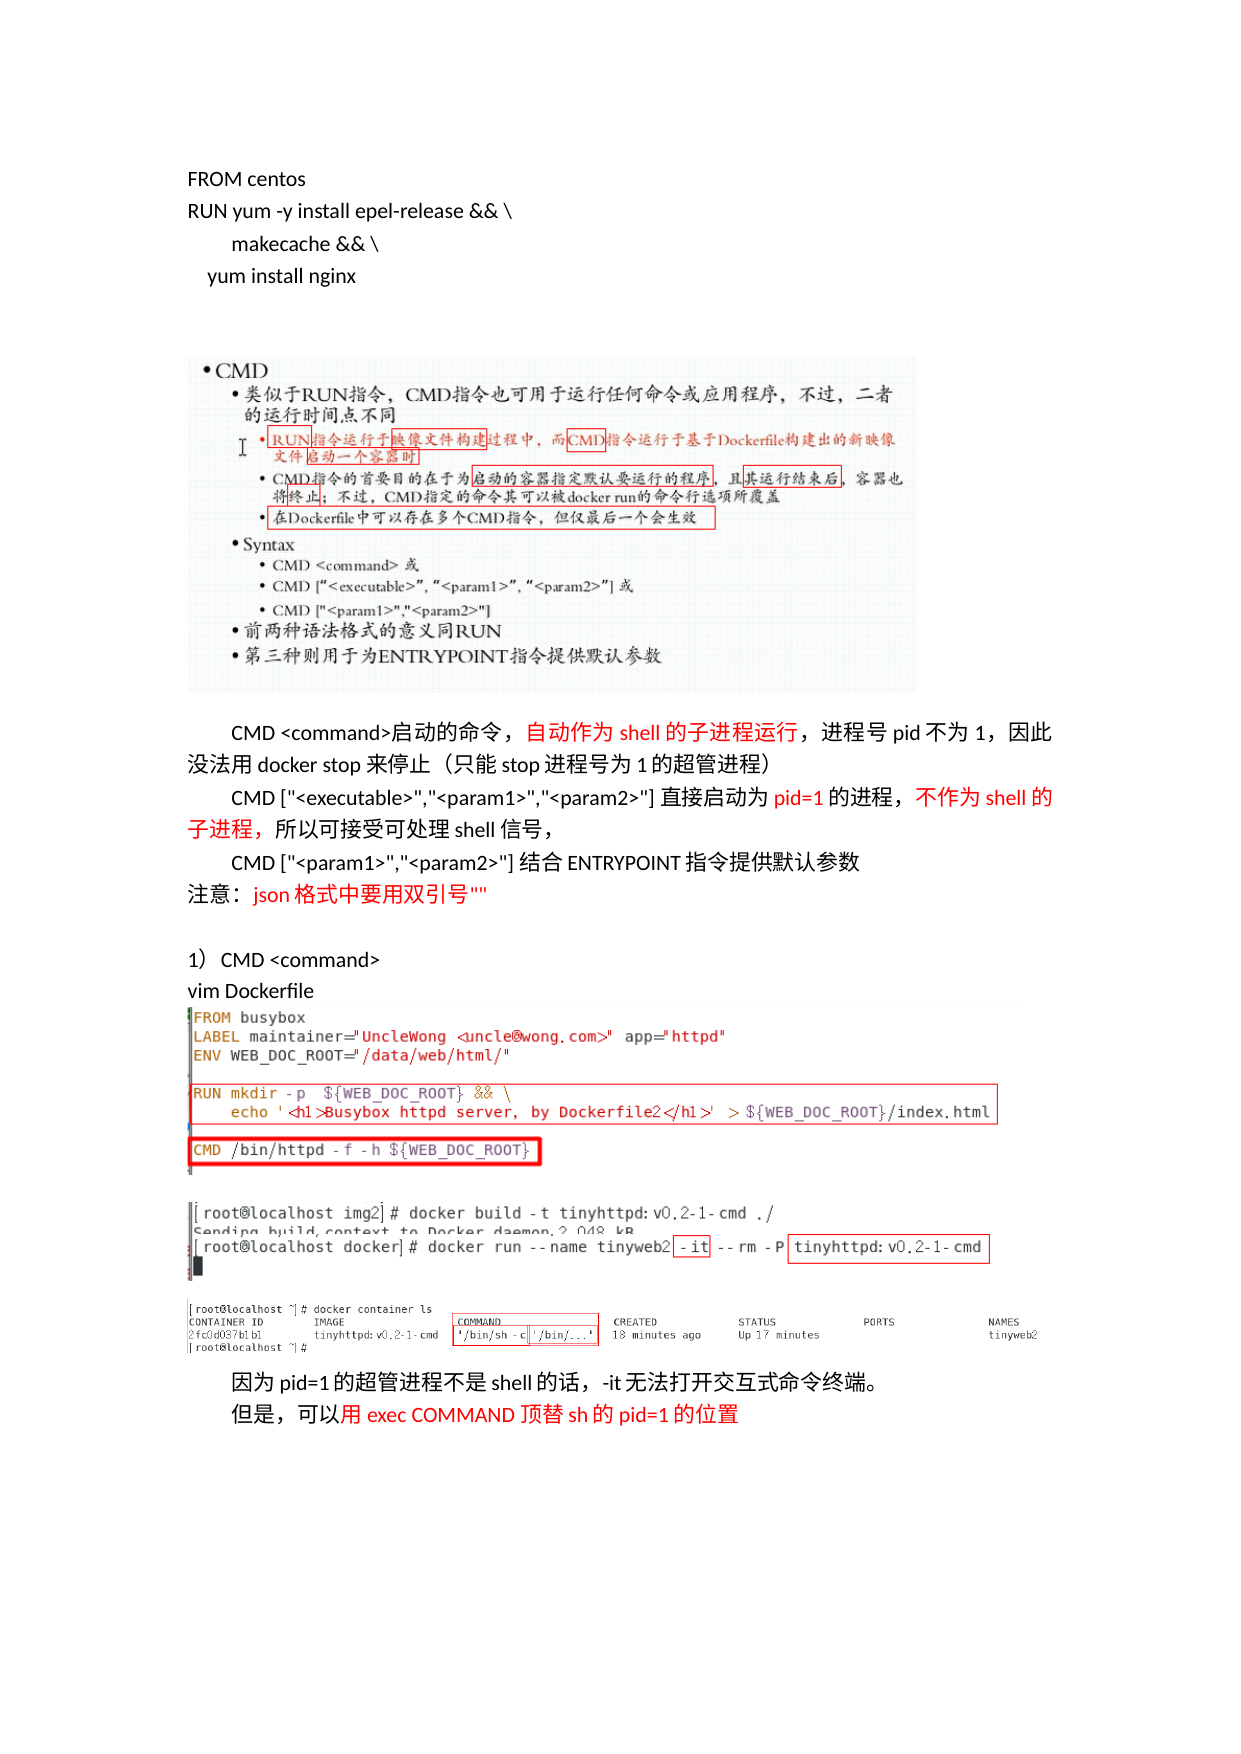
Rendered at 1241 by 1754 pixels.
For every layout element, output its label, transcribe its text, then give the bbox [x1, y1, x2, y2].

text 注意：json格式中要用双引号"" [187, 877, 1053, 909]
picture [187, 1299, 1052, 1353]
picture [187, 1202, 1015, 1281]
text vim Dockerfile [187, 974, 1053, 1007]
text CMD ["<executable>","<param1>","<param2>"] 直接启动为pid=1的进程，不作为shell的子进程，所以可接受可处理shell信号， [187, 779, 1053, 844]
text CMD ["<param1>","<param2>"] 结合ENTRYPOINT指令提供默认参数 [187, 844, 1053, 877]
text 但是，可以用exec COMMAND 顶替sh的pid=1的位置 [187, 1397, 1053, 1429]
text 因为pid=1的超管进程不是shell的话，-it无法打开交互式命令终端。 [187, 1364, 1053, 1397]
text FROM centos [187, 162, 1053, 194]
text yum install nginx [187, 259, 1053, 292]
text makecache && \ [187, 227, 1053, 259]
picture [187, 357, 917, 693]
text CMD <command>启动的命令，自动作为shell的子进程运行，进程号pid不为1，因此没法用docker stop 来停止（只能stop进程号为1的超管进程） [187, 714, 1053, 779]
picture [187, 1007, 1024, 1175]
text RUN yum -y install epel-release && \ [187, 194, 1053, 227]
text 1）CMD <command> [187, 942, 1053, 974]
